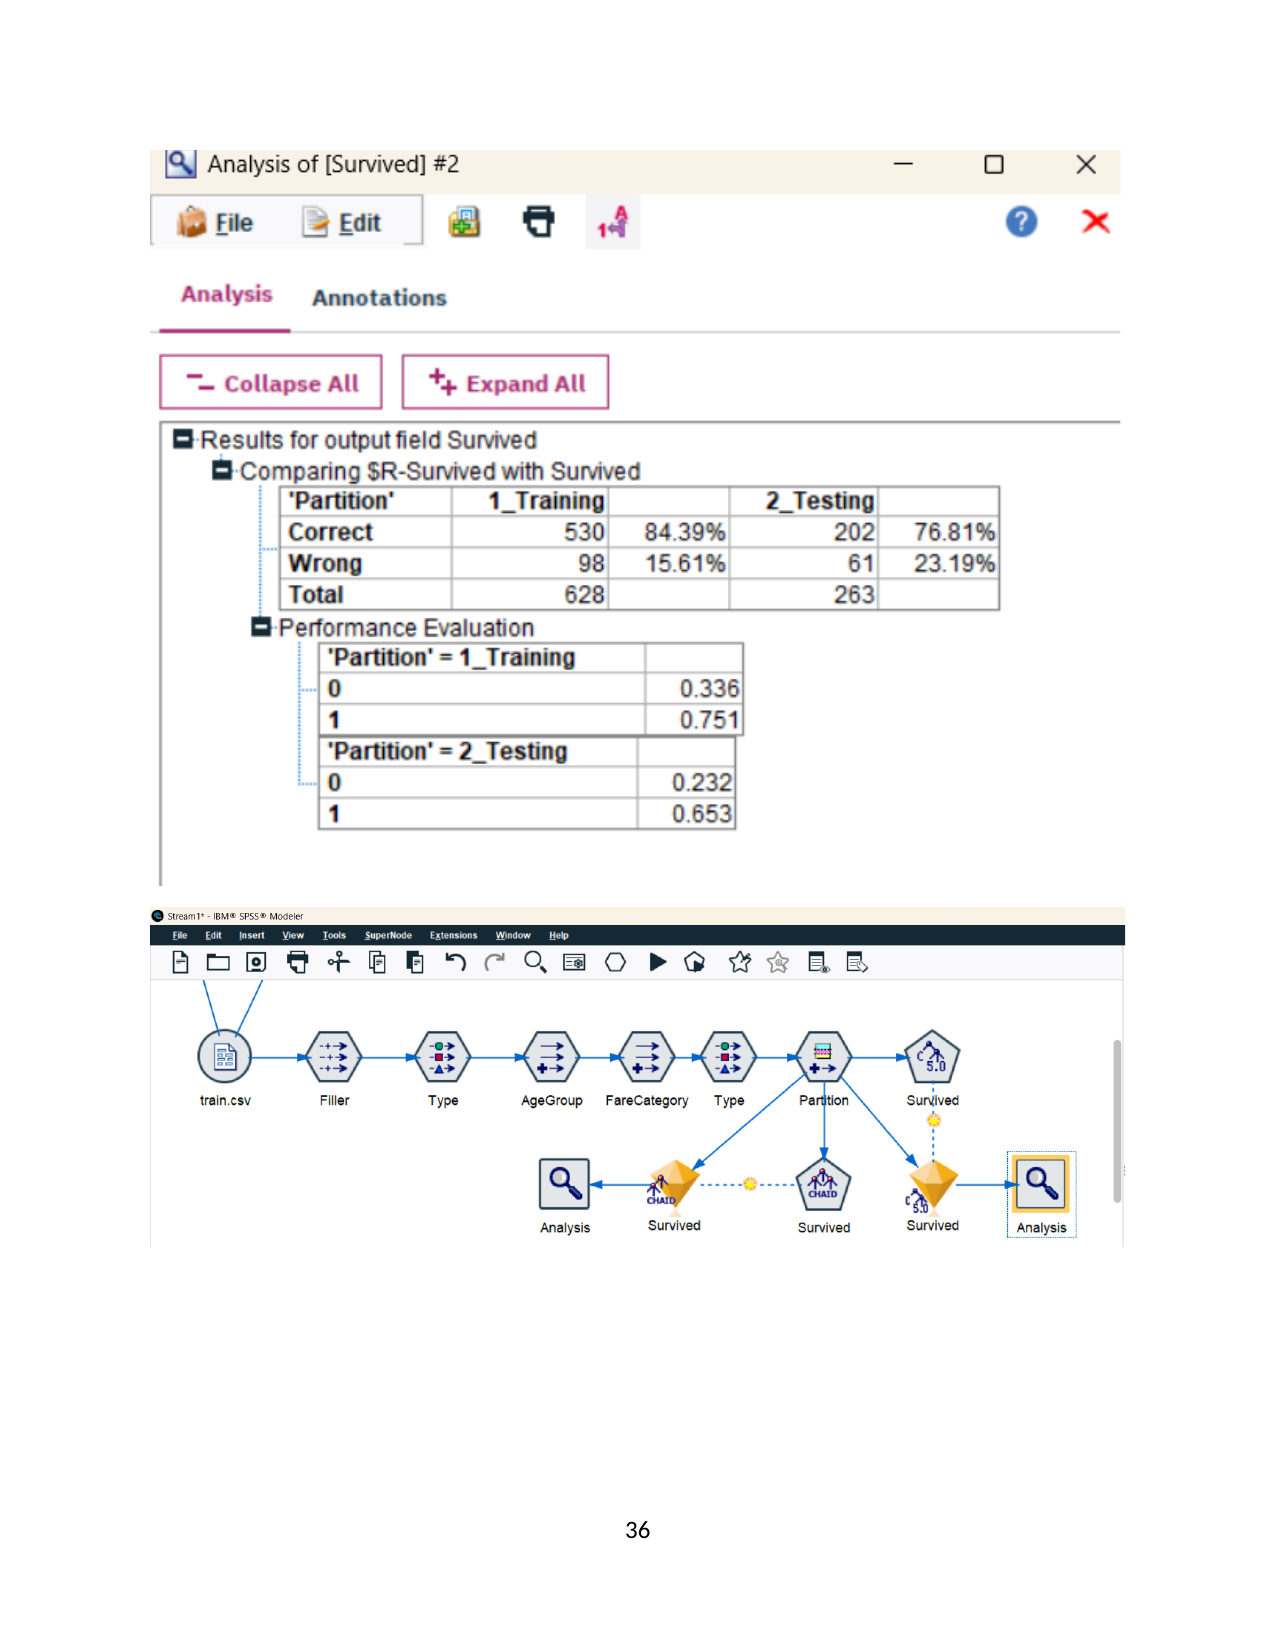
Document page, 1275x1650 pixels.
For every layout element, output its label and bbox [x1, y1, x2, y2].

picture [150, 907, 1125, 1247]
picture [150, 150, 1121, 886]
